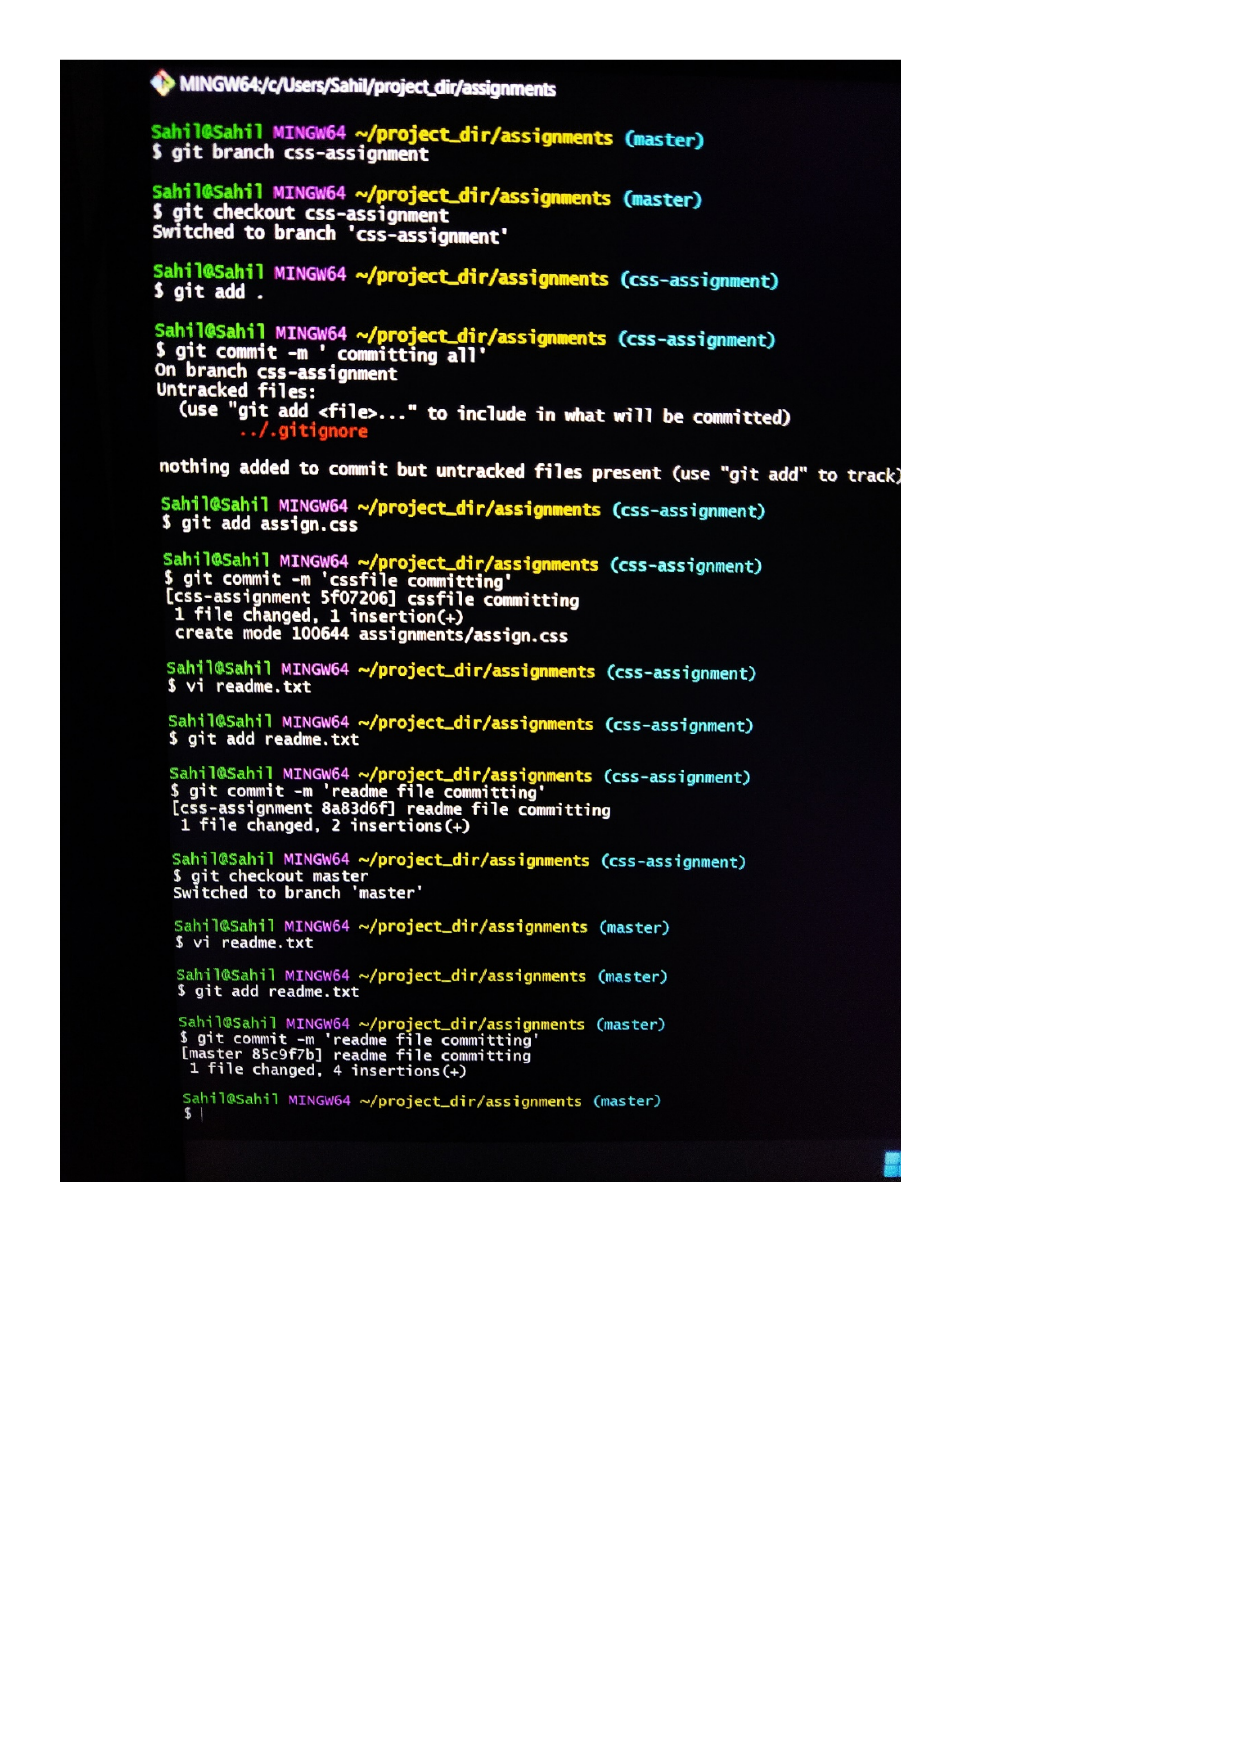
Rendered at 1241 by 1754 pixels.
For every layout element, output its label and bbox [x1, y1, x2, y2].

picture [60, 61, 901, 1181]
